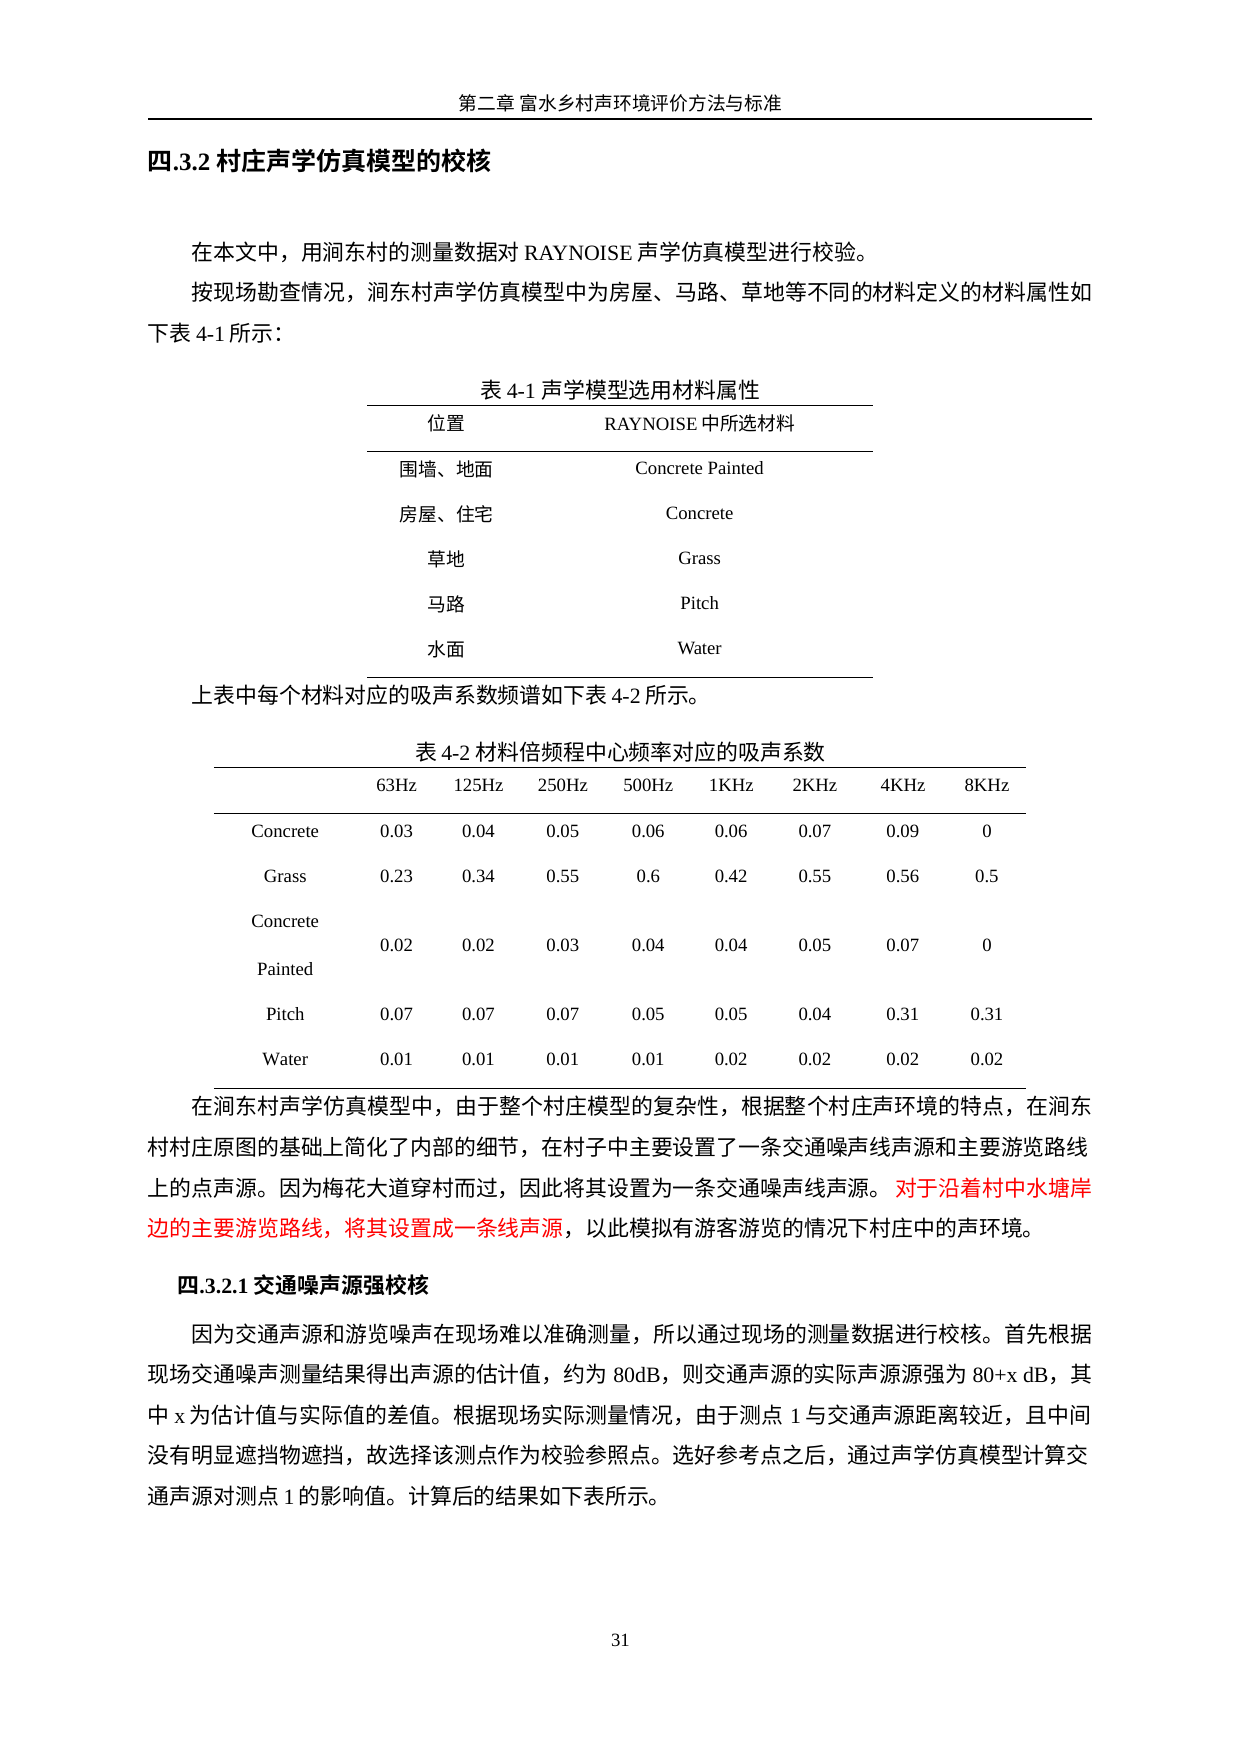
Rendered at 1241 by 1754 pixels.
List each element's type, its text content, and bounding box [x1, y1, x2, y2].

table_cell 0.05 [771, 904, 858, 998]
table_cell 0.04 [605, 904, 691, 998]
table_header 8KHz [947, 768, 1026, 813]
table_cell 0.04 [771, 998, 858, 1043]
table_header 1KHz [691, 768, 771, 813]
table_header RAYNOISE中所选材料 [526, 406, 873, 451]
table_cell 水面 [367, 632, 526, 677]
table_cell 0.5 [947, 859, 1026, 904]
table_cell 0.31 [947, 998, 1026, 1043]
table_cell Concrete [526, 497, 873, 542]
table_header 125Hz [436, 768, 520, 813]
table_cell 马路 [367, 587, 526, 632]
table_cell 0.02 [858, 1043, 947, 1088]
table_cell Water [526, 632, 873, 677]
table_cell 0.01 [356, 1043, 436, 1088]
table_cell 0.06 [605, 814, 691, 859]
text 交通噪声源强校核 [177, 1267, 1092, 1300]
table_cell 0.05 [691, 998, 771, 1043]
table_cell 0.09 [858, 814, 947, 859]
table_cell 0.07 [771, 814, 858, 859]
table_cell 0.56 [858, 859, 947, 904]
table_cell 0.05 [605, 998, 691, 1043]
table_cell 0.02 [436, 904, 520, 998]
table_cell 0.02 [691, 1043, 771, 1088]
table_cell 0.06 [691, 814, 771, 859]
table_cell 围墙、地面 [367, 452, 526, 497]
text 表4-1 声学模型选用材料属性 [148, 372, 1092, 405]
table_cell Grass [214, 859, 356, 904]
text 按现场勘查情况，涧东村声学仿真模型中为房屋、马路、草地等不同的材料定义的材料属性如下表4-1所示： [148, 275, 1092, 348]
table_header 位置 [367, 406, 526, 451]
table_cell 0.23 [356, 859, 436, 904]
table_cell 0.31 [858, 998, 947, 1043]
table_cell 0.34 [436, 859, 520, 904]
text 村庄声学仿真模型的校核 [148, 127, 1092, 192]
table_cell 0.42 [691, 859, 771, 904]
table_cell 0.01 [520, 1043, 605, 1088]
table_header 2KHz [771, 768, 858, 813]
table_cell 0.05 [520, 814, 605, 859]
table_cell 0.02 [356, 904, 436, 998]
text 在本文中，用涧东村的测量数据对RAYNOISE声学仿真模型进行校验。 [148, 234, 1092, 267]
table_cell 0.01 [605, 1043, 691, 1088]
table_header 250Hz [520, 768, 605, 813]
table_cell 0 [947, 904, 1026, 998]
table_cell 0.03 [356, 814, 436, 859]
table_cell 0.03 [520, 904, 605, 998]
table_cell 0.55 [520, 859, 605, 904]
table_cell 0.02 [771, 1043, 858, 1088]
table_cell 0.07 [436, 998, 520, 1043]
table_cell Concrete Painted [526, 452, 873, 497]
table_cell 0.6 [605, 859, 691, 904]
table_cell 0.02 [947, 1043, 1026, 1088]
table_cell 0.55 [771, 859, 858, 904]
table_cell 0 [947, 814, 1026, 859]
table_cell 0.07 [356, 998, 436, 1043]
table_cell 0.04 [436, 814, 520, 859]
table_cell Water [214, 1043, 356, 1088]
table_header 500Hz [605, 768, 691, 813]
table_cell 0.04 [691, 904, 771, 998]
text 上表中每个材料对应的吸声系数频谱如下表4-2所示。 [148, 678, 1092, 710]
table_header [214, 768, 356, 813]
table_cell Pitch [526, 587, 873, 632]
table_header 63Hz [356, 768, 436, 813]
table_cell 0.01 [436, 1043, 520, 1088]
text 表4-2 材料倍频程中心频率对应的吸声系数 [148, 734, 1092, 767]
table_cell Pitch [214, 998, 356, 1043]
table_cell Grass [526, 542, 873, 587]
text 在涧东村声学仿真模型中，由于整个村庄模型的复杂性，根据整个村庄声环境的特点，在涧东村村庄原图的基础上简化了内部的细节，在村子中主要设置了一条交通噪声线声源和主要游览路线上的点声源。因为梅花大道穿村而过，因此将其设置为一条交通噪声线声源。对于沿着村中水塘岸边的主要游览路线，将其设置成一条线声源，以此模拟有游客游览的情况下村庄中的声环境。 [148, 1089, 1092, 1243]
table_cell Concrete Painted [214, 904, 356, 998]
table_cell Concrete [214, 814, 356, 859]
table_cell 草地 [367, 542, 526, 587]
table_cell 房屋、住宅 [367, 497, 526, 542]
table_cell 0.07 [858, 904, 947, 998]
table_header 4KHz [858, 768, 947, 813]
text 因为交通声源和游览噪声在现场难以准确测量，所以通过现场的测量数据进行校核。首先根据现场交通噪声测量结果得出声源的估计值，约为80dB，则交通声源的实际声源源强为80+x dB，其中x为估计值与实际值的差值。根据现场实际测量情况，由于测点1与交通声源距离较近，且中间没有明显遮挡物遮挡，故选择该测点作为校验参照点。选好参考点之后，通过声学仿真模型计算交通声源对测点1的影响值。计算后的结果如下表所示。 [148, 1316, 1092, 1511]
table_cell 0.07 [520, 998, 605, 1043]
